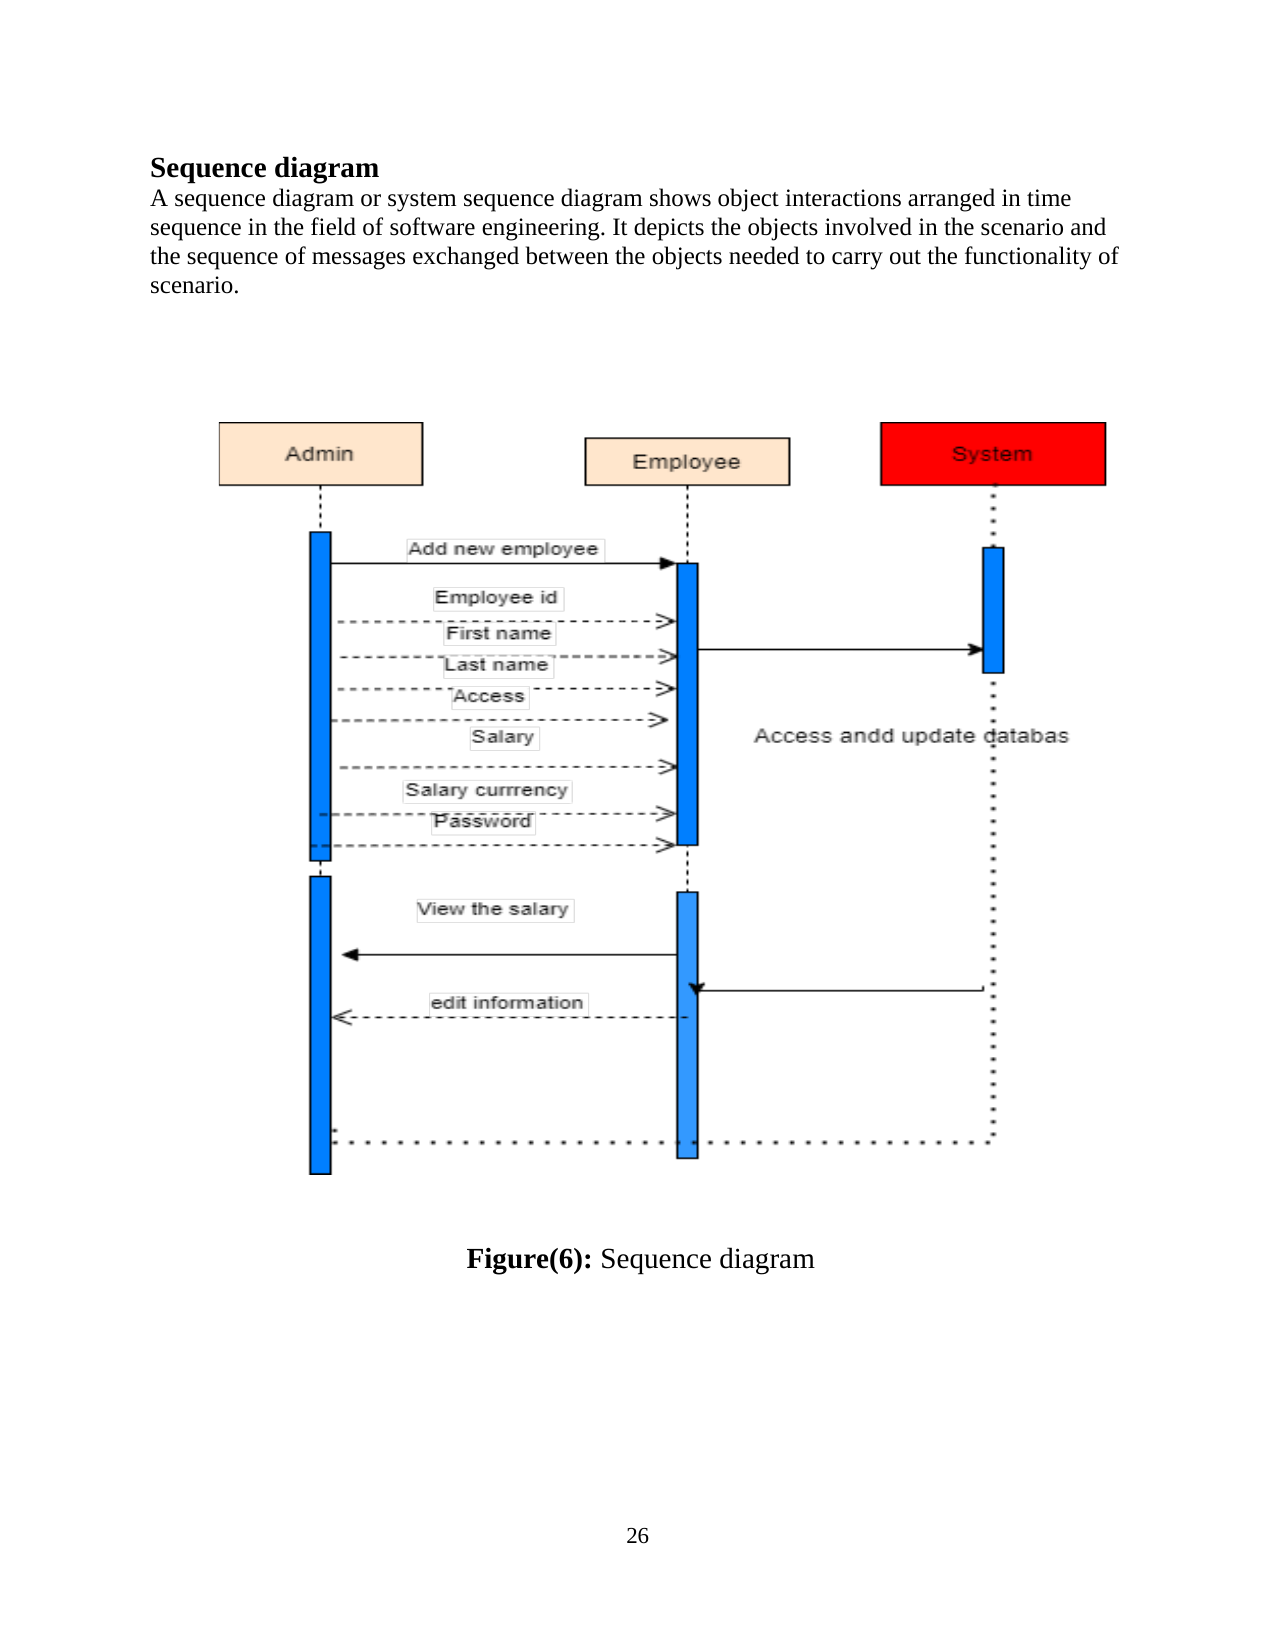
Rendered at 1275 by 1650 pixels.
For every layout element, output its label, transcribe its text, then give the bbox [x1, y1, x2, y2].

text Figure(6): Sequence diagram [150, 1241, 1125, 1275]
text A sequence diagram or system sequence diagram shows object interactions arranged in time sequence in the field of software engineering. It depicts the objects involved in the scenario and the sequence of messages exchanged between the objects needed to carry out the functionality of scenario. [150, 183, 1125, 298]
text Sequence diagram [150, 150, 1125, 183]
picture [218, 422, 1107, 1175]
